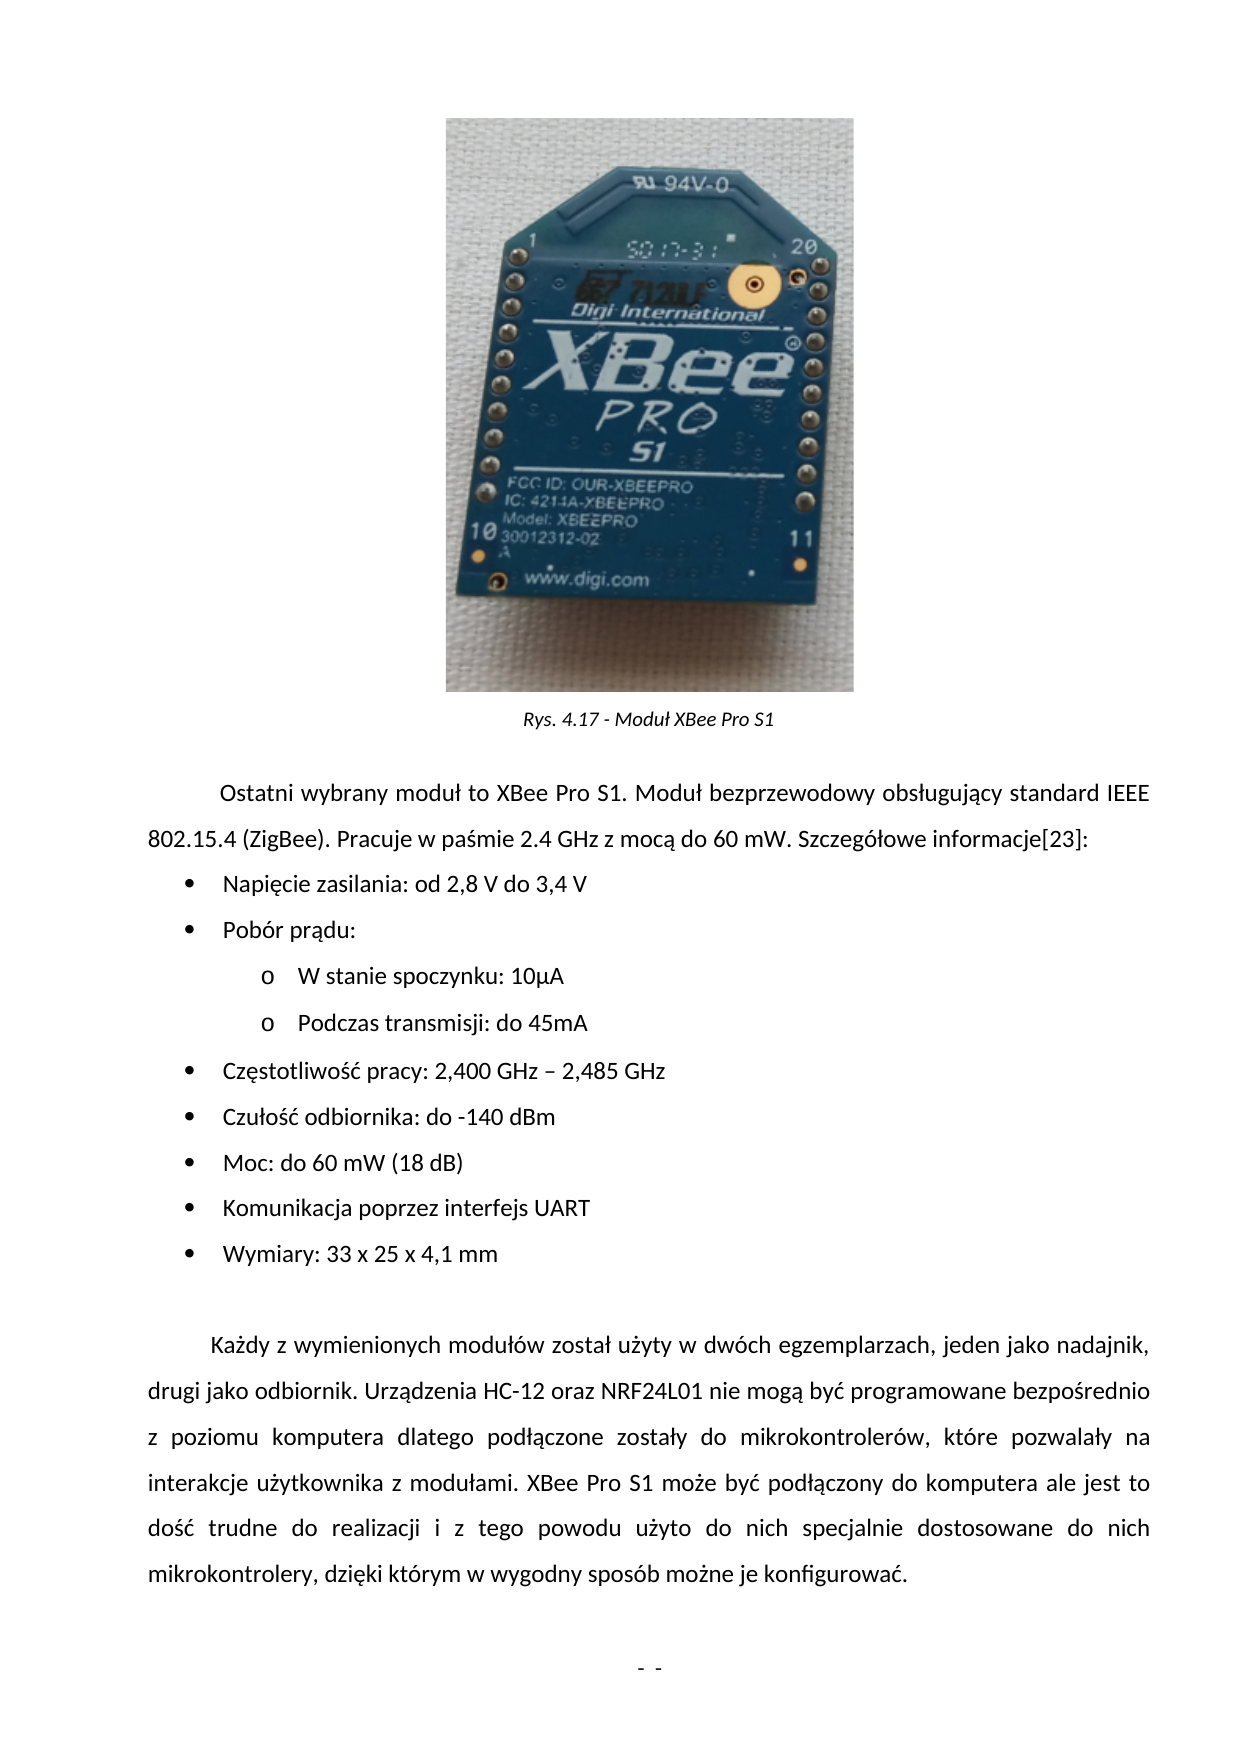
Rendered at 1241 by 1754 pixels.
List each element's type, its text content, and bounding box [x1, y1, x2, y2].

list Podczas transmisji: do 45mA [260, 1008, 1152, 1039]
list Częstotliwość pracy: 2,400 GHz – 2,485 GHz [185, 1055, 1152, 1086]
text Każdy z wymienionych modułów został użyty w dwóch egzemplarzach, jeden jako nadajnik, drugi jako odbiornik. Urządzenia HC-12 oraz NRF24L01 nie mogą być programowane bezpośrednio z poziomu komputera dlatego podłączone zostały do mikrokontrolerów, które pozwalały na interakcje użytkownika z modułami. XBee Pro S1 może być podłączony do komputera ale jest to dość trudne do realizacji i z tego powodu użyto do nich specjalnie dostosowane do nich mikrokontrolery, dzięki którym w wygodny sposób możne je konfigurować. [148, 1329, 1152, 1589]
list W stanie spoczynku: 10µA [260, 960, 1152, 992]
picture [445, 118, 854, 692]
list Komunikacja poprzez interfejs UART [185, 1192, 1152, 1223]
list Wymiary: 33 x 25 x 4,1 mm [185, 1238, 1152, 1269]
list Napięcie zasilania: od 2,8 V do 3,4 V [185, 868, 1152, 899]
list Czułość odbiornika: do -140 dBm [185, 1101, 1152, 1131]
list Moc: do 60 mW (18 dB) [185, 1147, 1152, 1177]
text Ostatni wybrany moduł to XBee Pro S1. Moduł bezprzewodowy obsługujący standard IEEE 802.15.4 (ZigBee). Pracuje w paśmie 2.4 GHz z mocą do 60 mW. Szczegółowe informacje[23]: [148, 777, 1152, 853]
list Pobór prądu: [185, 914, 1152, 945]
